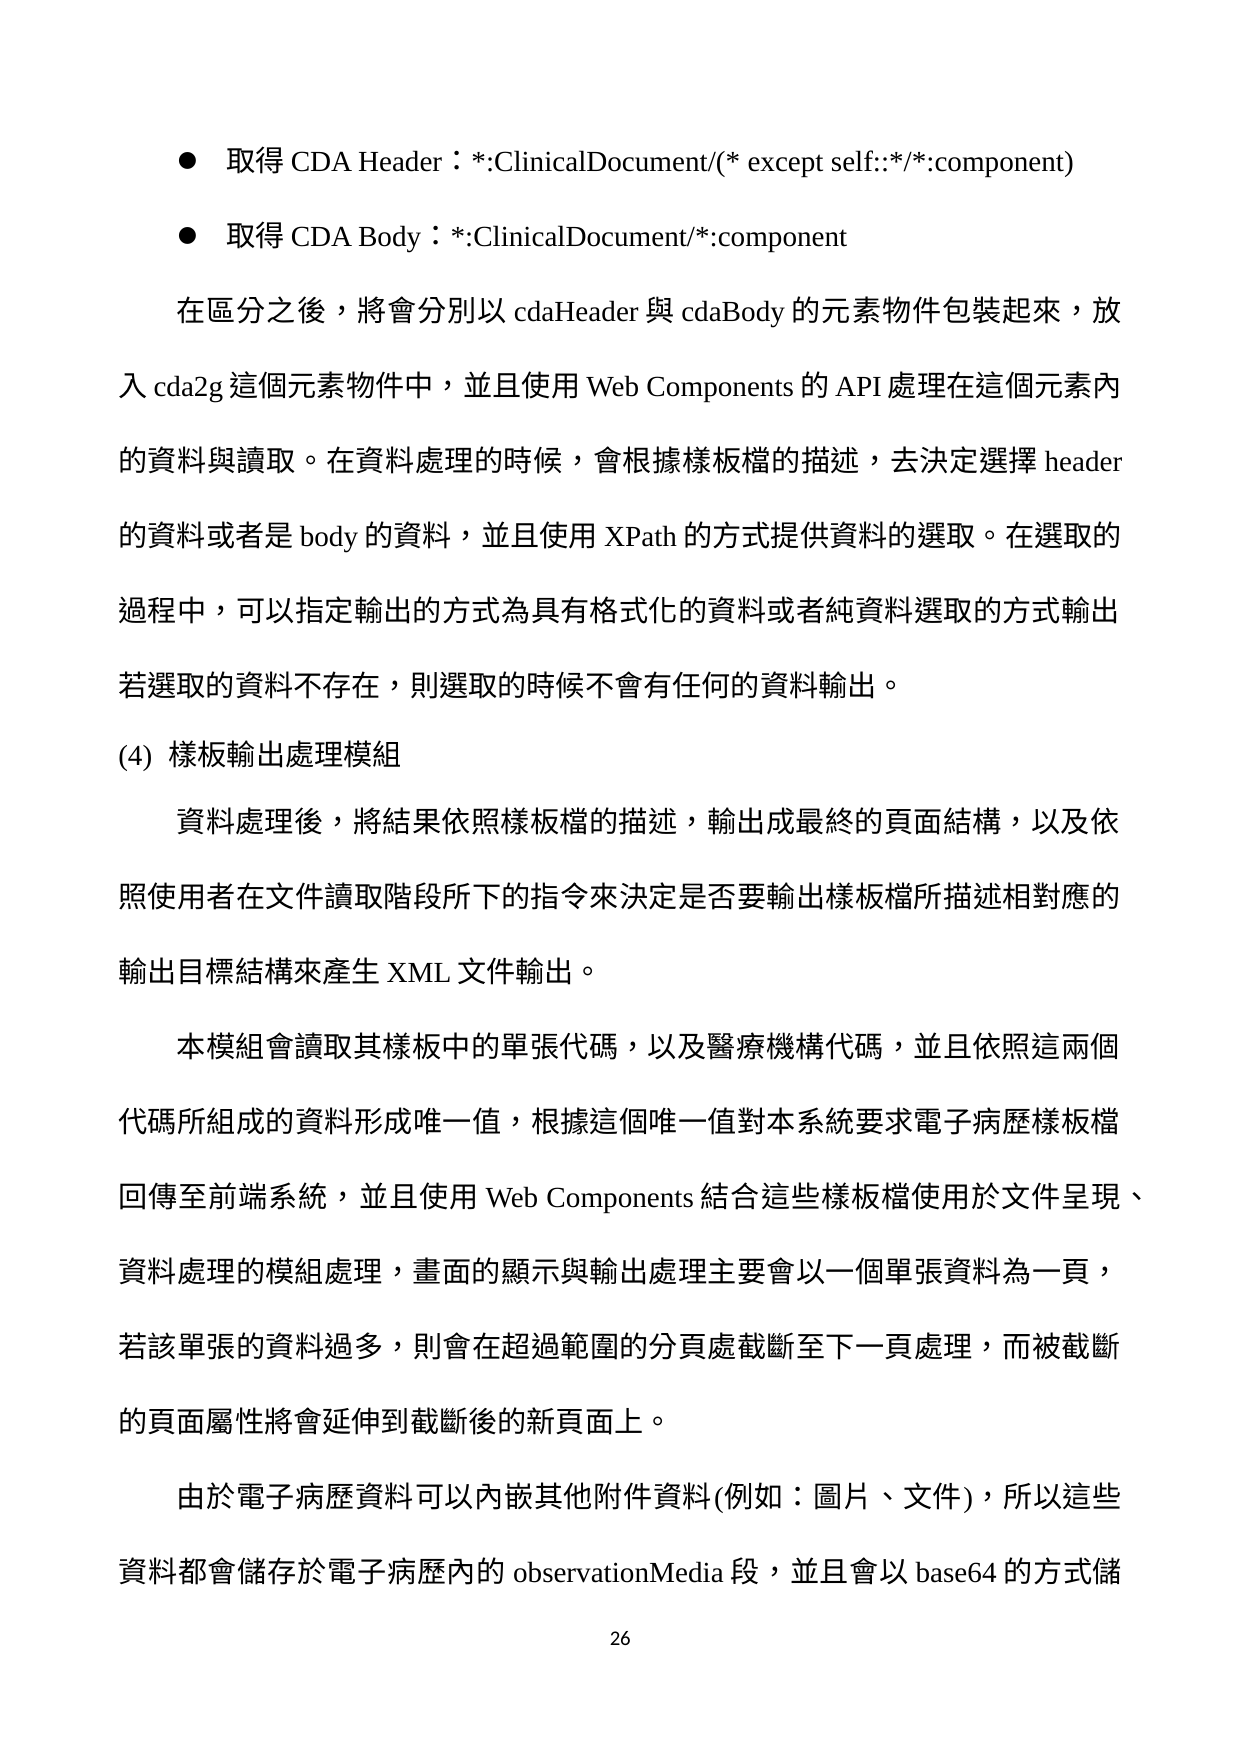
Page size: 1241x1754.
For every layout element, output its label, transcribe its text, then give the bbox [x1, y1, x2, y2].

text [118, 1458, 1122, 1608]
list 取得CDA Body：*:ClinicalDocument/*:component [176, 197, 1122, 272]
text 在區分之後，將會分別以cdaHeader與cdaBody的元素物件包裝起來，放入cda2g這個元素物件中，並且使用Web Components的API處理在這個元素內的資料與讀取。在資料處理的時候，會根據樣板檔的描述，去決定選擇header的資料或者是body的資料，並且使用XPath的方式提供資料的選取。在選取的過程中，可以指定輸出的方式為具有格式化的資料或者純資料選取的方式輸出，若選取的資料不存在，則選取的時候不會有任何的資料輸出。 [118, 272, 1122, 722]
subtitle 樣板輸出處理模組 [118, 731, 1122, 773]
text 本模組會讀取其樣板中的單張代碼，以及醫療機構代碼，並且依照這兩個代碼所組成的資料形成唯一值，根據這個唯一值對本系統要求電子病歷樣板檔回傳至前端系統，並且使用Web Components結合這些樣板檔使用於文件呈現、資料處理的模組處理，畫面的顯示與輸出處理主要會以一個單張資料為一頁，若該單張的資料過多，則會在超過範圍的分頁處截斷至下一頁處理，而被截斷的頁面屬性將會延伸到截斷後的新頁面上。 [118, 1008, 1122, 1458]
text 資料處理後，將結果依照樣板檔的描述，輸出成最終的頁面結構，以及依照使用者在文件讀取階段所下的指令來決定是否要輸出樣板檔所描述相對應的輸出目標結構來產生XML文件輸出。 [118, 783, 1122, 1008]
list 取得CDA Header：*:ClinicalDocument/(* except self::*/*:component) [176, 122, 1122, 197]
